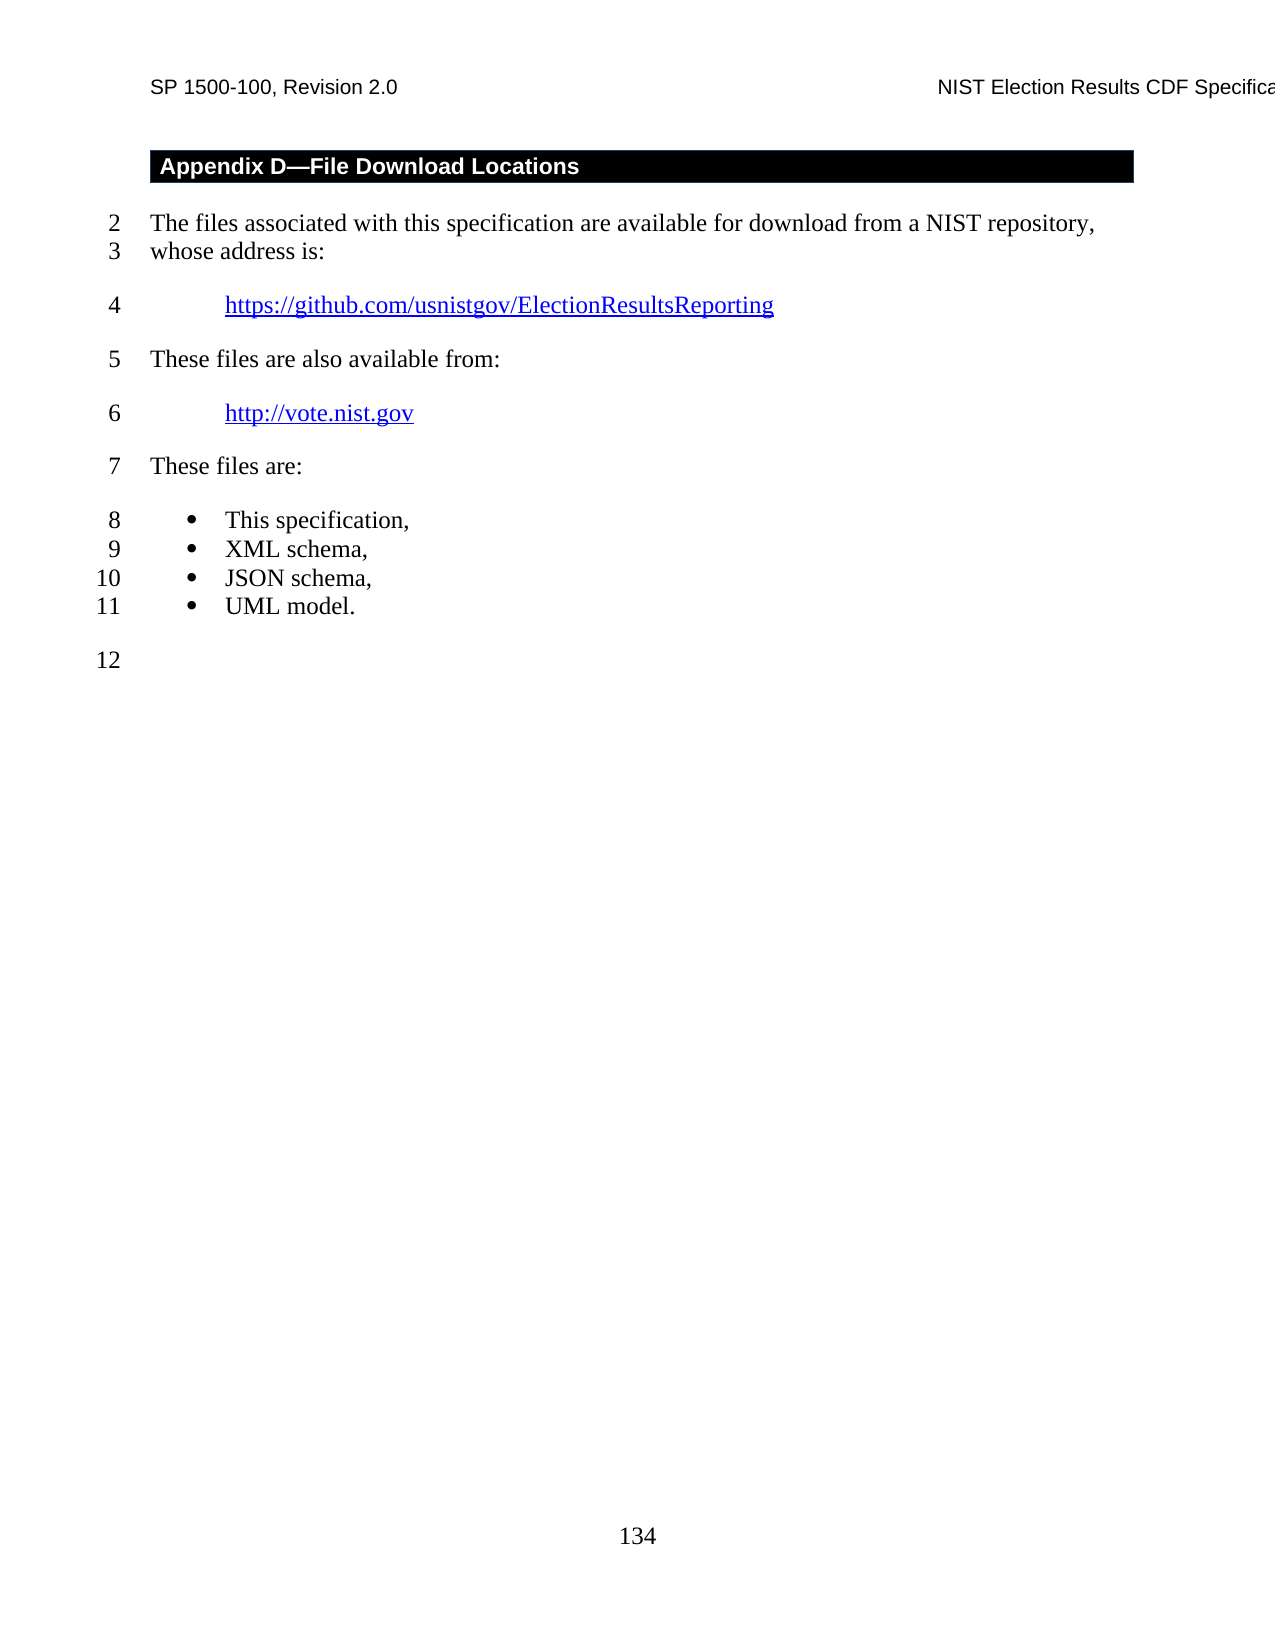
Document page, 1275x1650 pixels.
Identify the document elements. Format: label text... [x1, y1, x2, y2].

list UML model. [187, 591, 1125, 620]
text These files are also available from: [150, 344, 1125, 373]
list This specification, [187, 505, 1125, 534]
text The files associated with this specification are available for download from a NIST repository, whose address is: [150, 208, 1125, 265]
subtitle File Download Locations [151, 151, 1133, 182]
text These files are: [150, 451, 1125, 480]
list JSON schema, [187, 563, 1125, 591]
text http://vote.nist.gov [150, 398, 1125, 426]
text https://github.com/usnistgov/ElectionResultsReporting [150, 290, 1125, 319]
list XML schema, [187, 534, 1125, 563]
